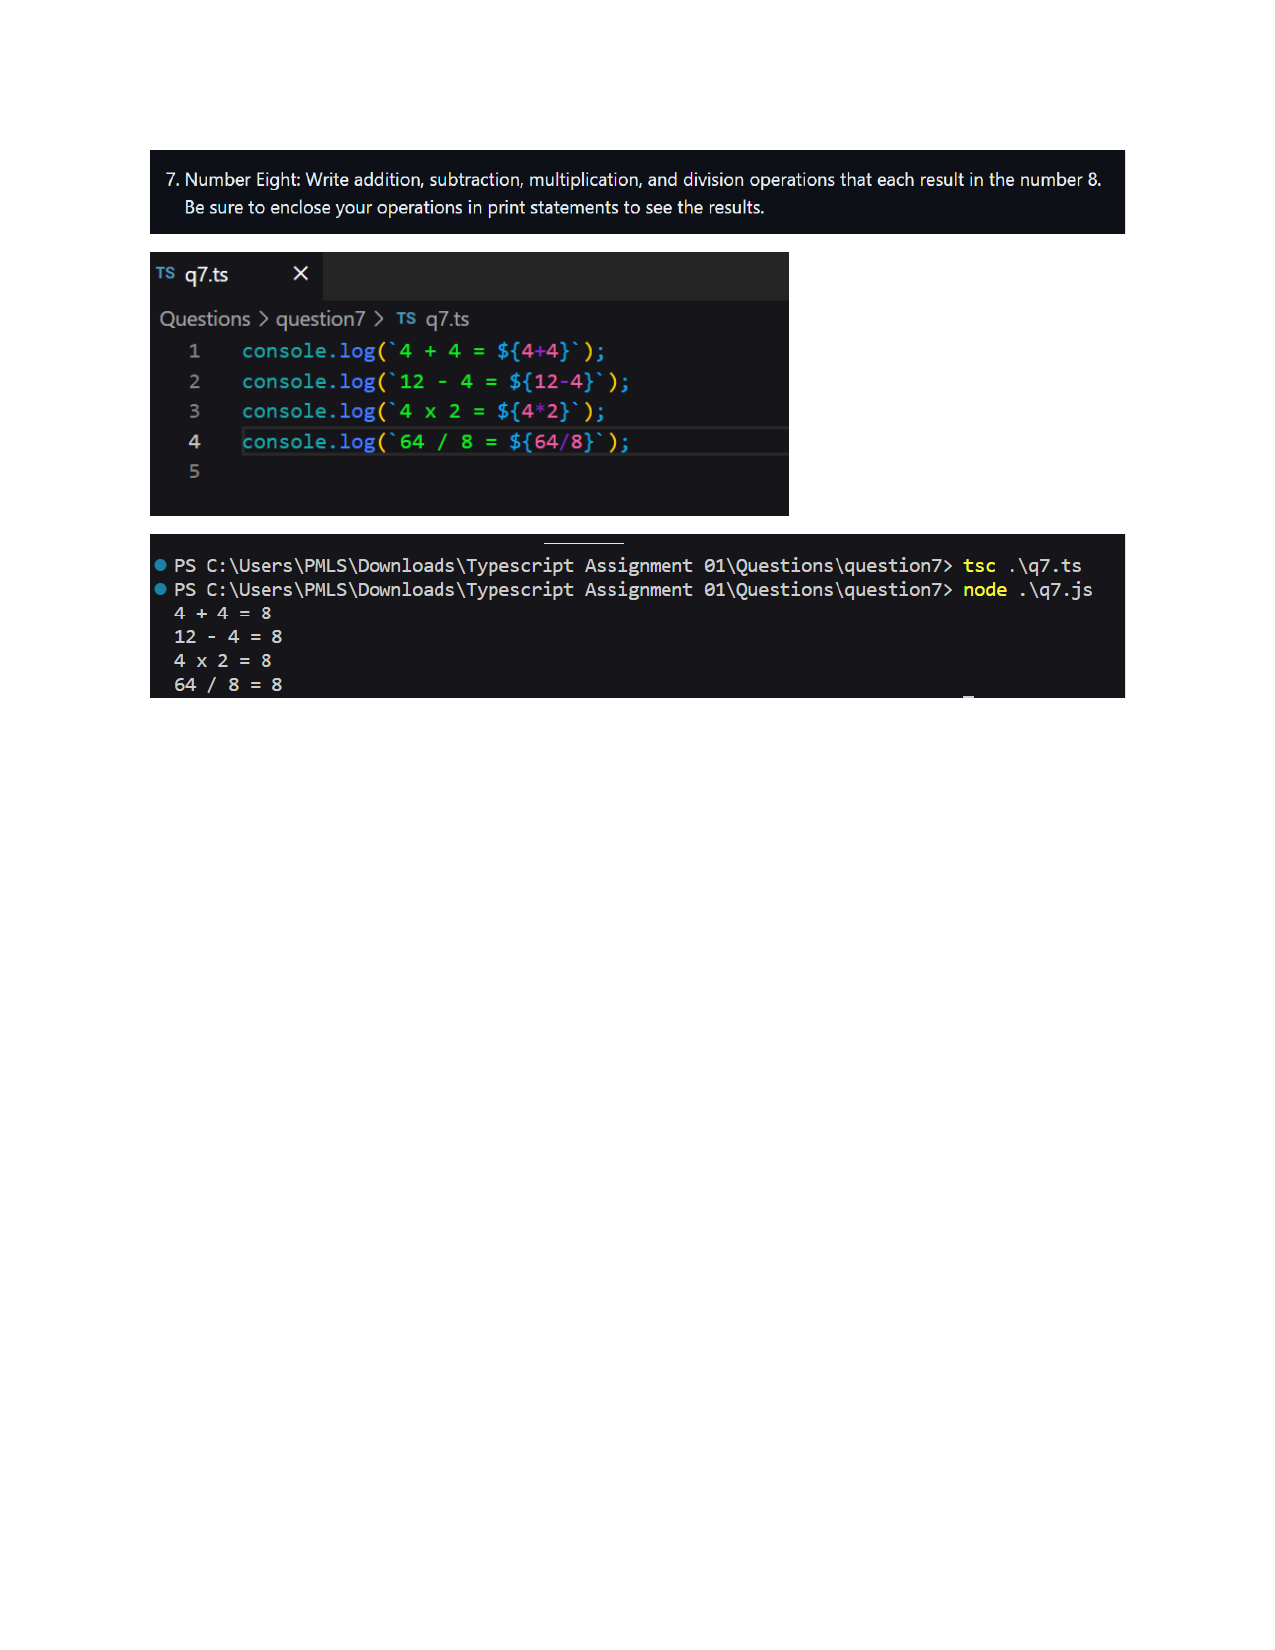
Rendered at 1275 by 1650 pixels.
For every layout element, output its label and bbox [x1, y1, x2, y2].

picture [150, 150, 1125, 234]
picture [150, 252, 789, 516]
picture [150, 534, 1125, 698]
